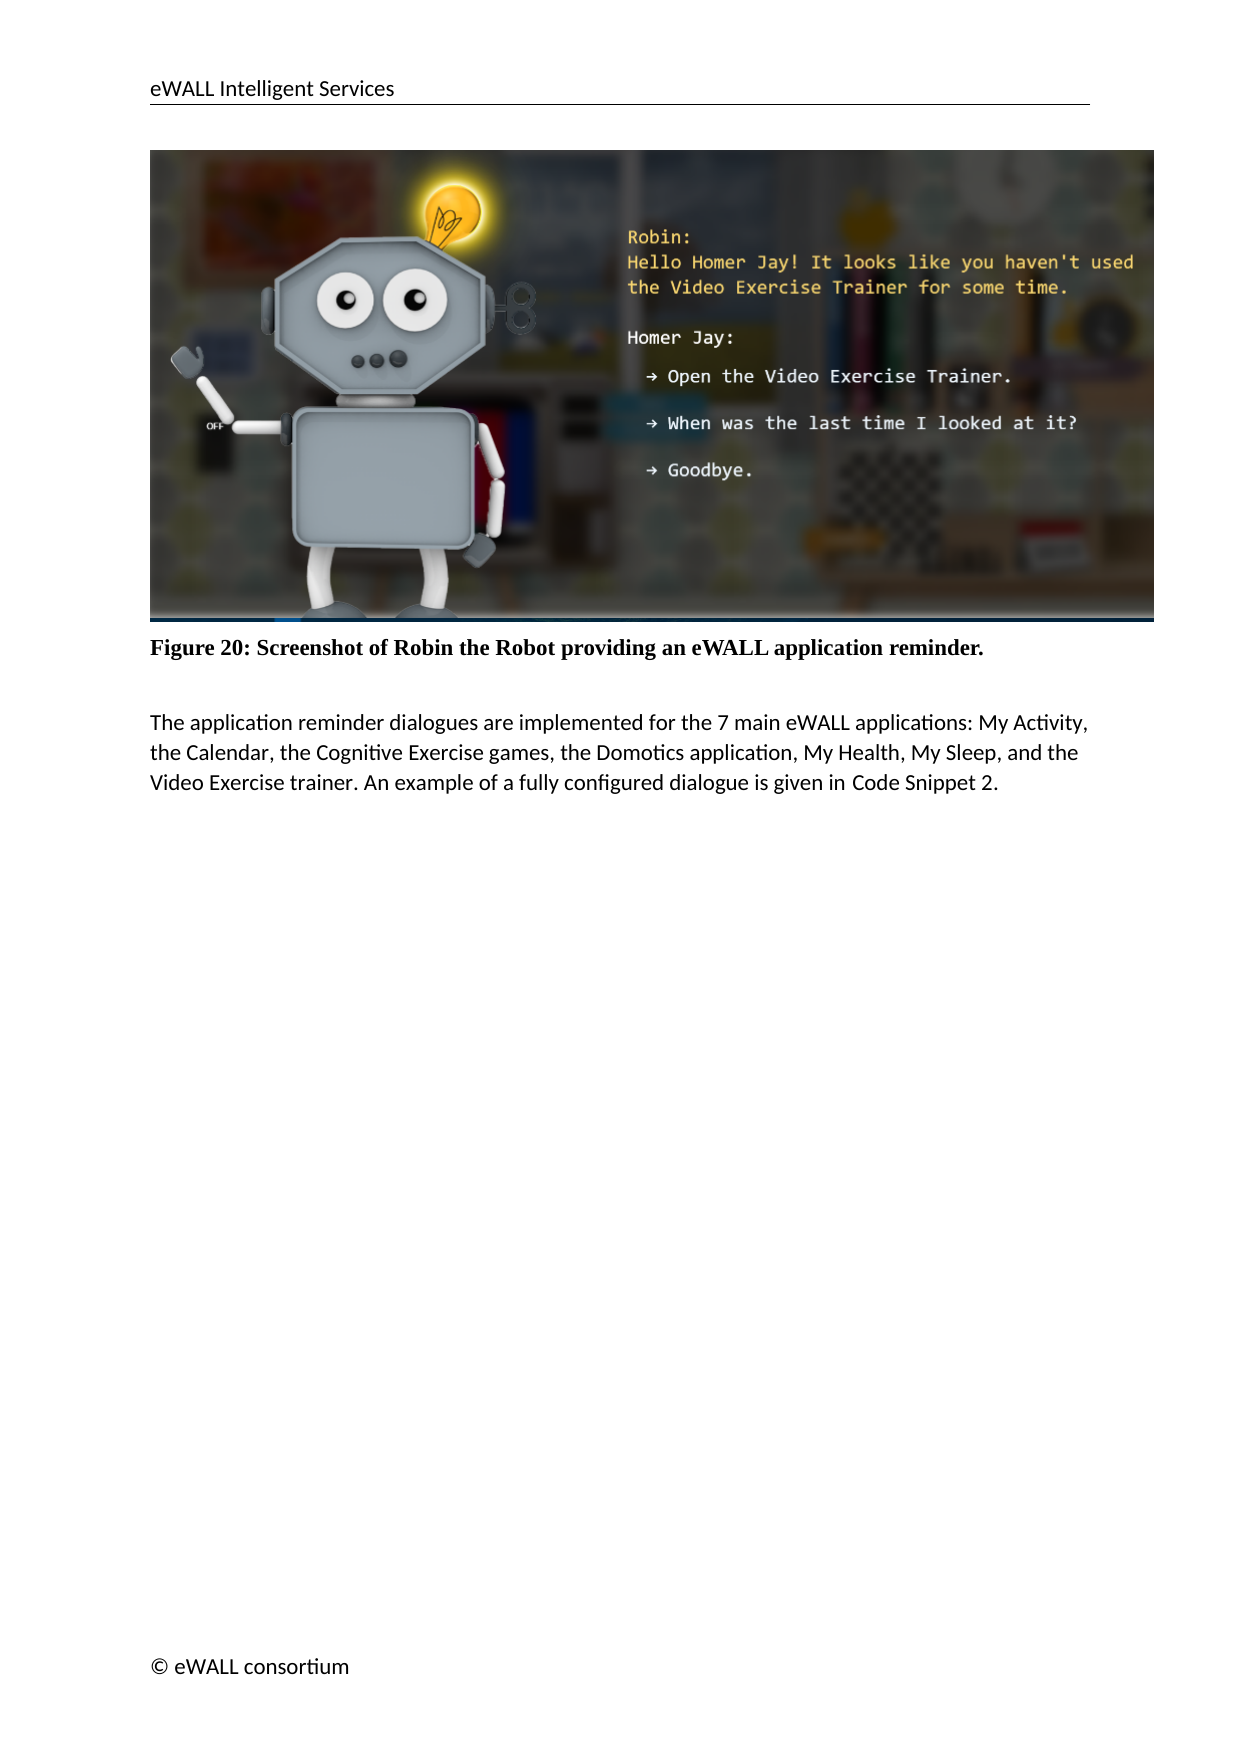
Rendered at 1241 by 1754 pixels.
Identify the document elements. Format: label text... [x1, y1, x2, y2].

text The application reminder dialogues are implemented for the 7 main eWALL applications: My Activity, the Calendar, the Cognitive Exercise games, the Domotics application, My Health, My Sleep, and the Video Exercise trainer. An example of a fully configured dialogue is given in Code Snippet 2. [150, 708, 1090, 796]
picture [150, 150, 1154, 622]
